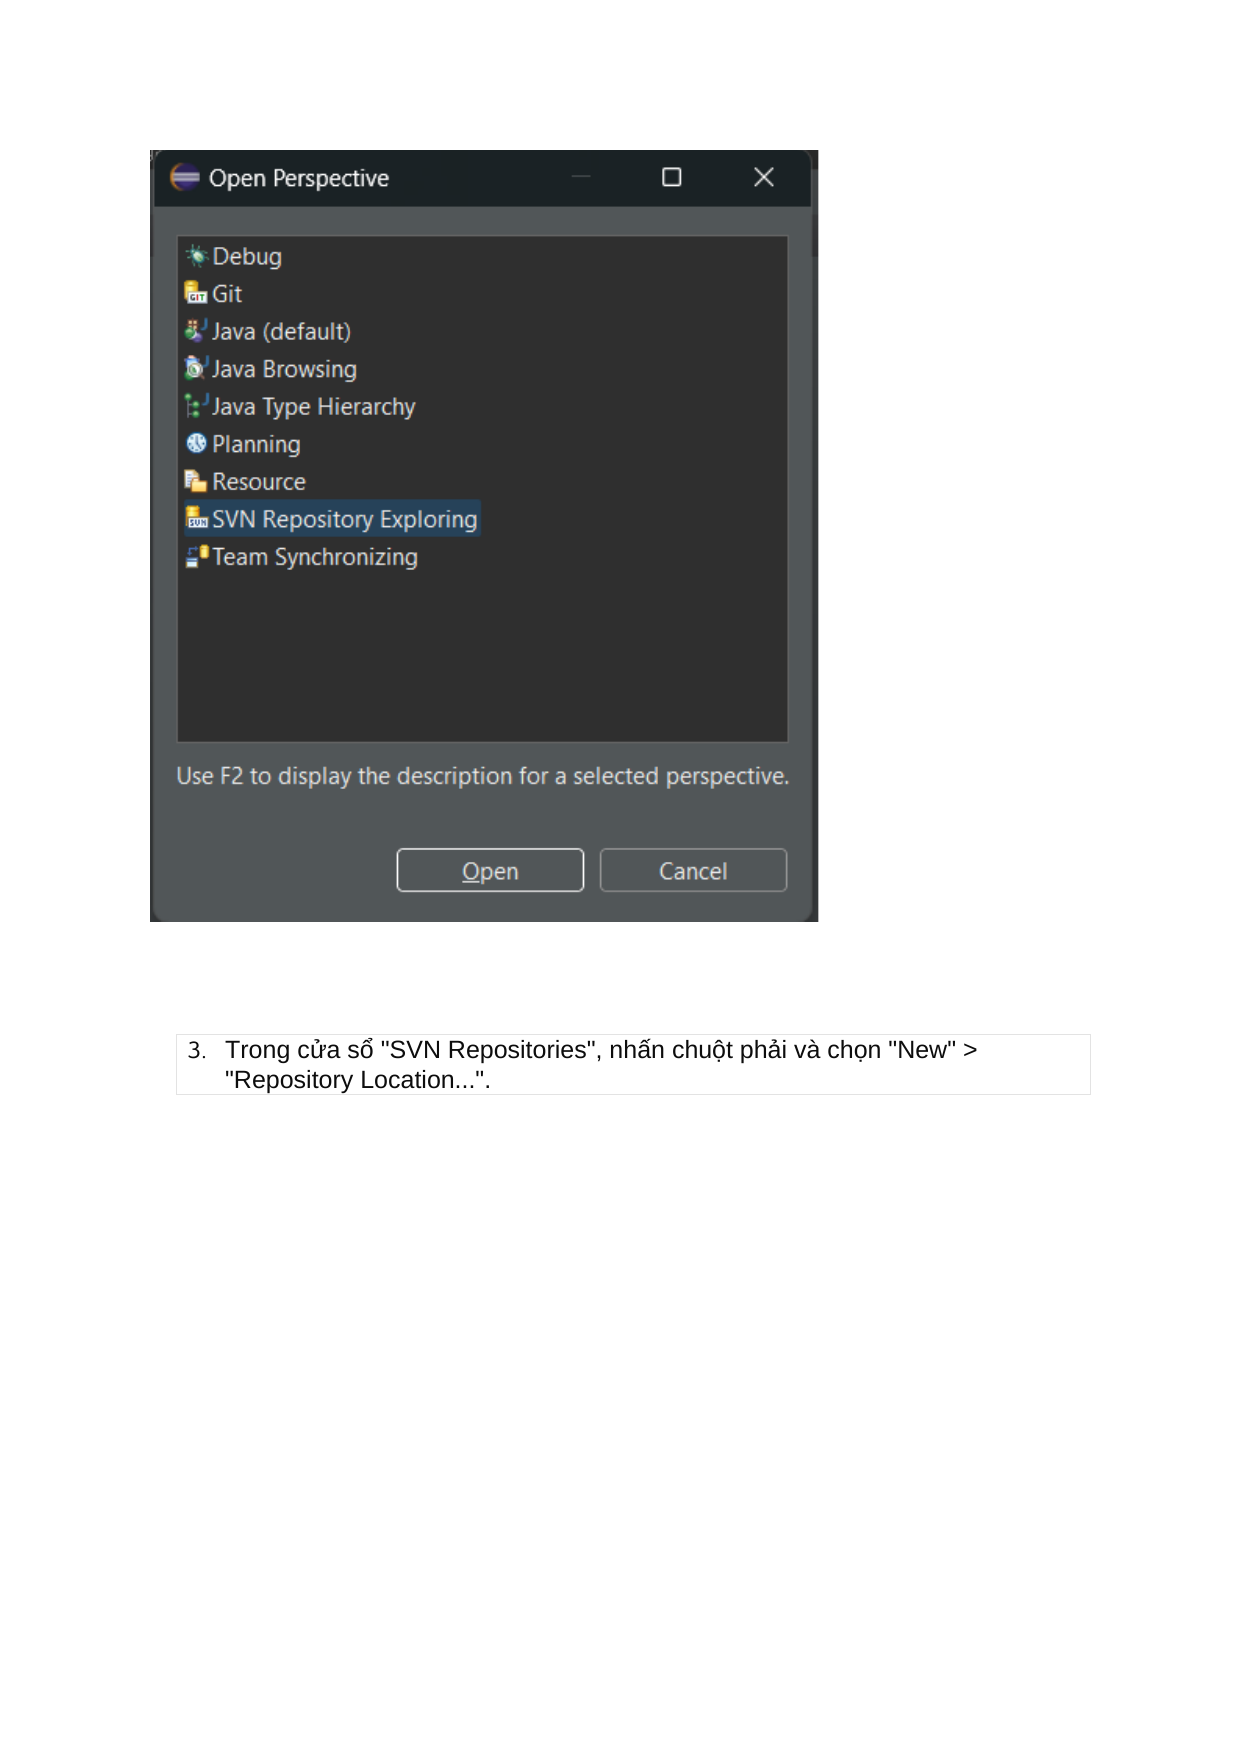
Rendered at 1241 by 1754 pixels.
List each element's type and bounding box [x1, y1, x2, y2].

picture [150, 150, 819, 922]
